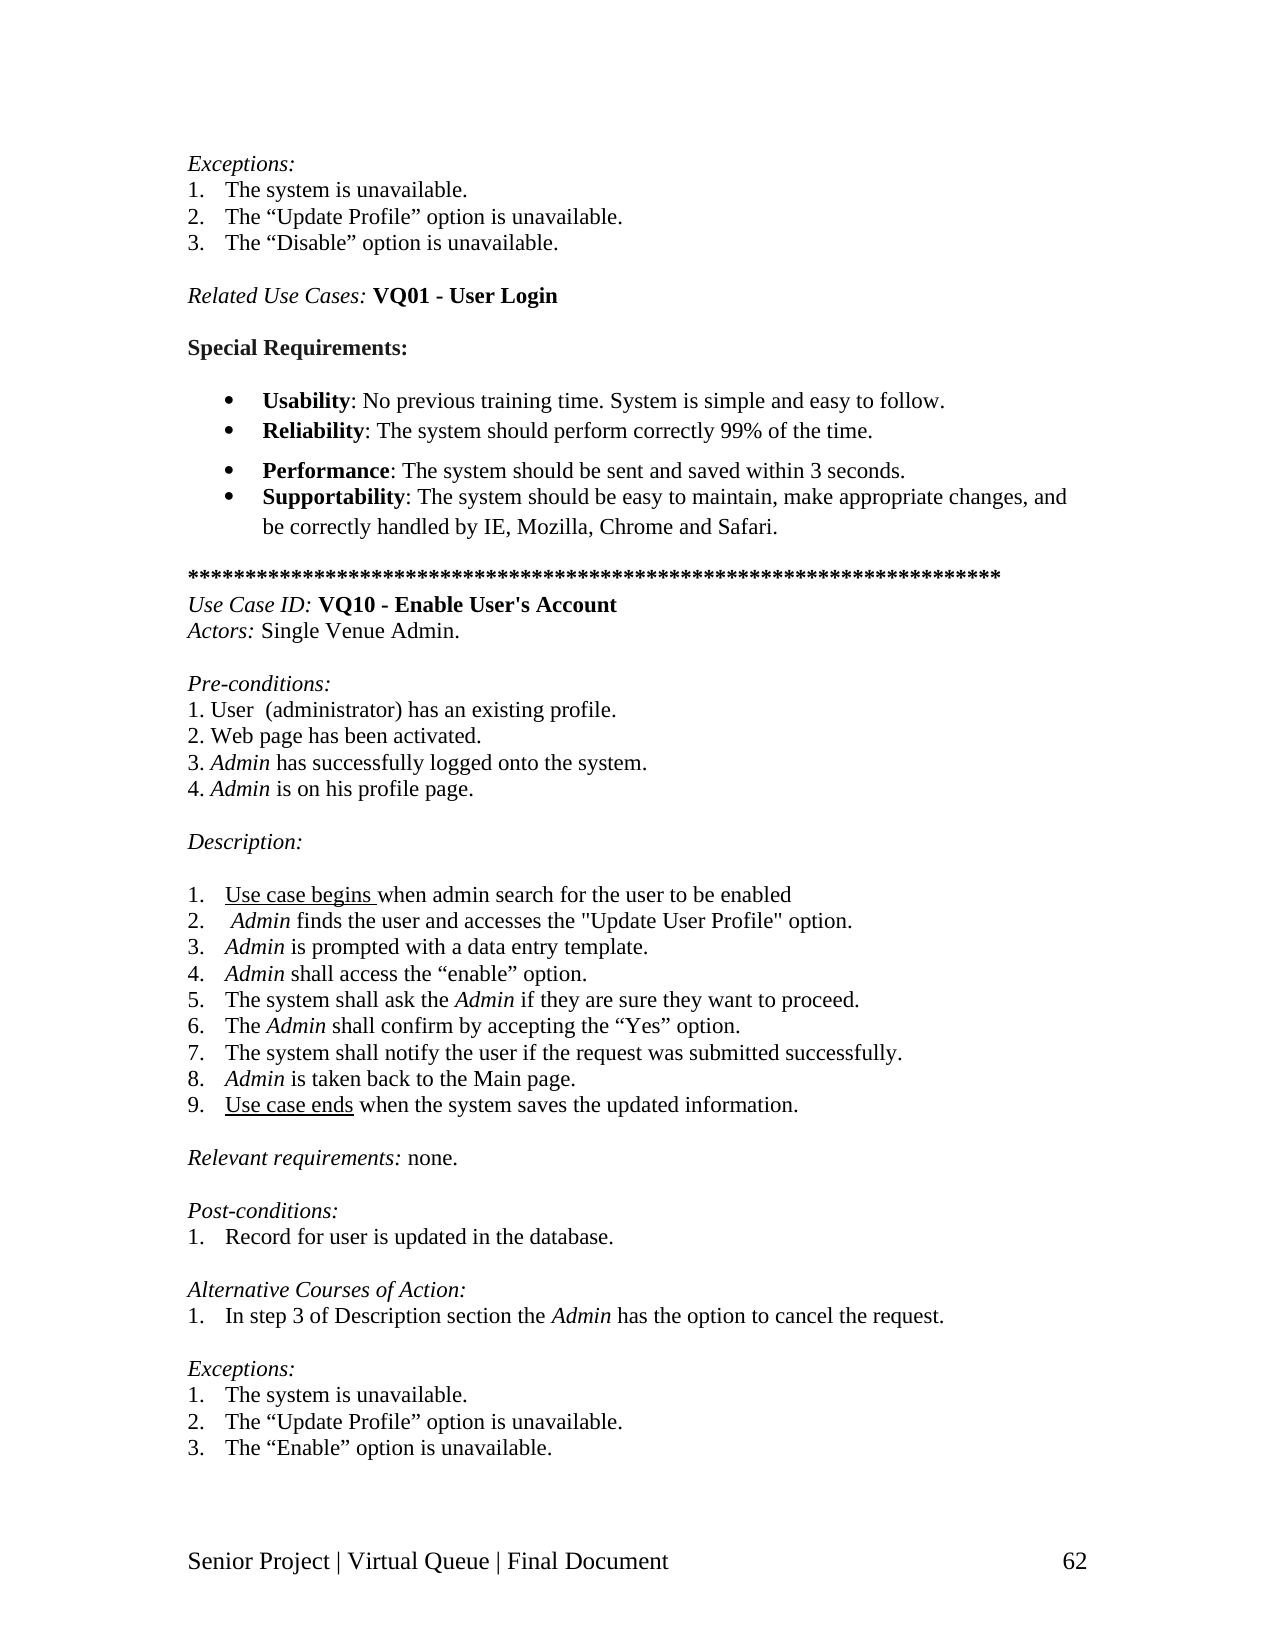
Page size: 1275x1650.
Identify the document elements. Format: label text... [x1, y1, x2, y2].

list Use case begins when admin search for the user to be enabled [187, 881, 1087, 907]
list The system shall ask the Admin if they are sure they want to proceed. [187, 986, 1087, 1012]
list Reliability: The system should perform correctly 99% of the time. [225, 417, 1087, 444]
text Actors: Single Venue Admin. [187, 617, 1087, 643]
text Relevant requirements: none. [187, 1144, 1087, 1171]
list Performance: The system should be sent and saved within 3 seconds. [225, 457, 1087, 483]
text Use Case ID: VQ10 - Enable User's Account [187, 591, 1087, 617]
text 2. Web page has been activated. [187, 723, 1087, 749]
list The “Disable” option is unavailable. [187, 229, 1087, 255]
list The Admin shall confirm by accepting the “Yes” option. [187, 1012, 1087, 1039]
text 3. Admin has successfully logged onto the system. [187, 749, 1087, 775]
text Related Use Cases: VQ01 - User Login [187, 282, 1087, 308]
list Admin is prompted with a data entry template. [187, 933, 1087, 960]
list The system shall notify the user if the request was submitted successfully. [187, 1039, 1087, 1065]
text Description: [187, 828, 1087, 854]
text Special Requirements: [187, 334, 1087, 361]
list The system is unavailable. [187, 176, 1087, 203]
list Admin is taken back to the Main page. [187, 1065, 1087, 1092]
list Admin finds the user and accesses the "Update User Profile" option. [187, 907, 1087, 933]
list The “Enable” option is unavailable. [187, 1434, 1087, 1461]
text Pre-conditions: [187, 670, 1087, 696]
list Use case ends when the system saves the updated information. [187, 1092, 1087, 1118]
text 1. User (administrator) has an existing profile. [187, 696, 1087, 723]
list Usability: No previous training time. System is simple and easy to follow. [225, 387, 1087, 413]
text Exceptions: [187, 1355, 1087, 1381]
list The “Update Profile” option is unavailable. [187, 203, 1087, 229]
list Admin shall access the “enable” option. [187, 960, 1087, 986]
text Alternative Courses of Action: [187, 1276, 1087, 1302]
text Post-conditions: [187, 1197, 1087, 1223]
text Exceptions: [187, 150, 1087, 176]
list The system is unavailable. [187, 1381, 1087, 1408]
text 4. Admin is on his profile page. [187, 775, 1087, 802]
list The “Update Profile” option is unavailable. [187, 1408, 1087, 1434]
text *********************************************************************** [187, 564, 1087, 591]
list In step 3 of Description section the Admin has the option to cancel the request. [187, 1302, 1087, 1329]
list Supportability: The system should be easy to maintain, make appropriate changes, and be correctly handled by IE, Mozilla, Chrome and Safari. [225, 483, 1087, 540]
list Record for user is updated in the database. [187, 1223, 1087, 1250]
